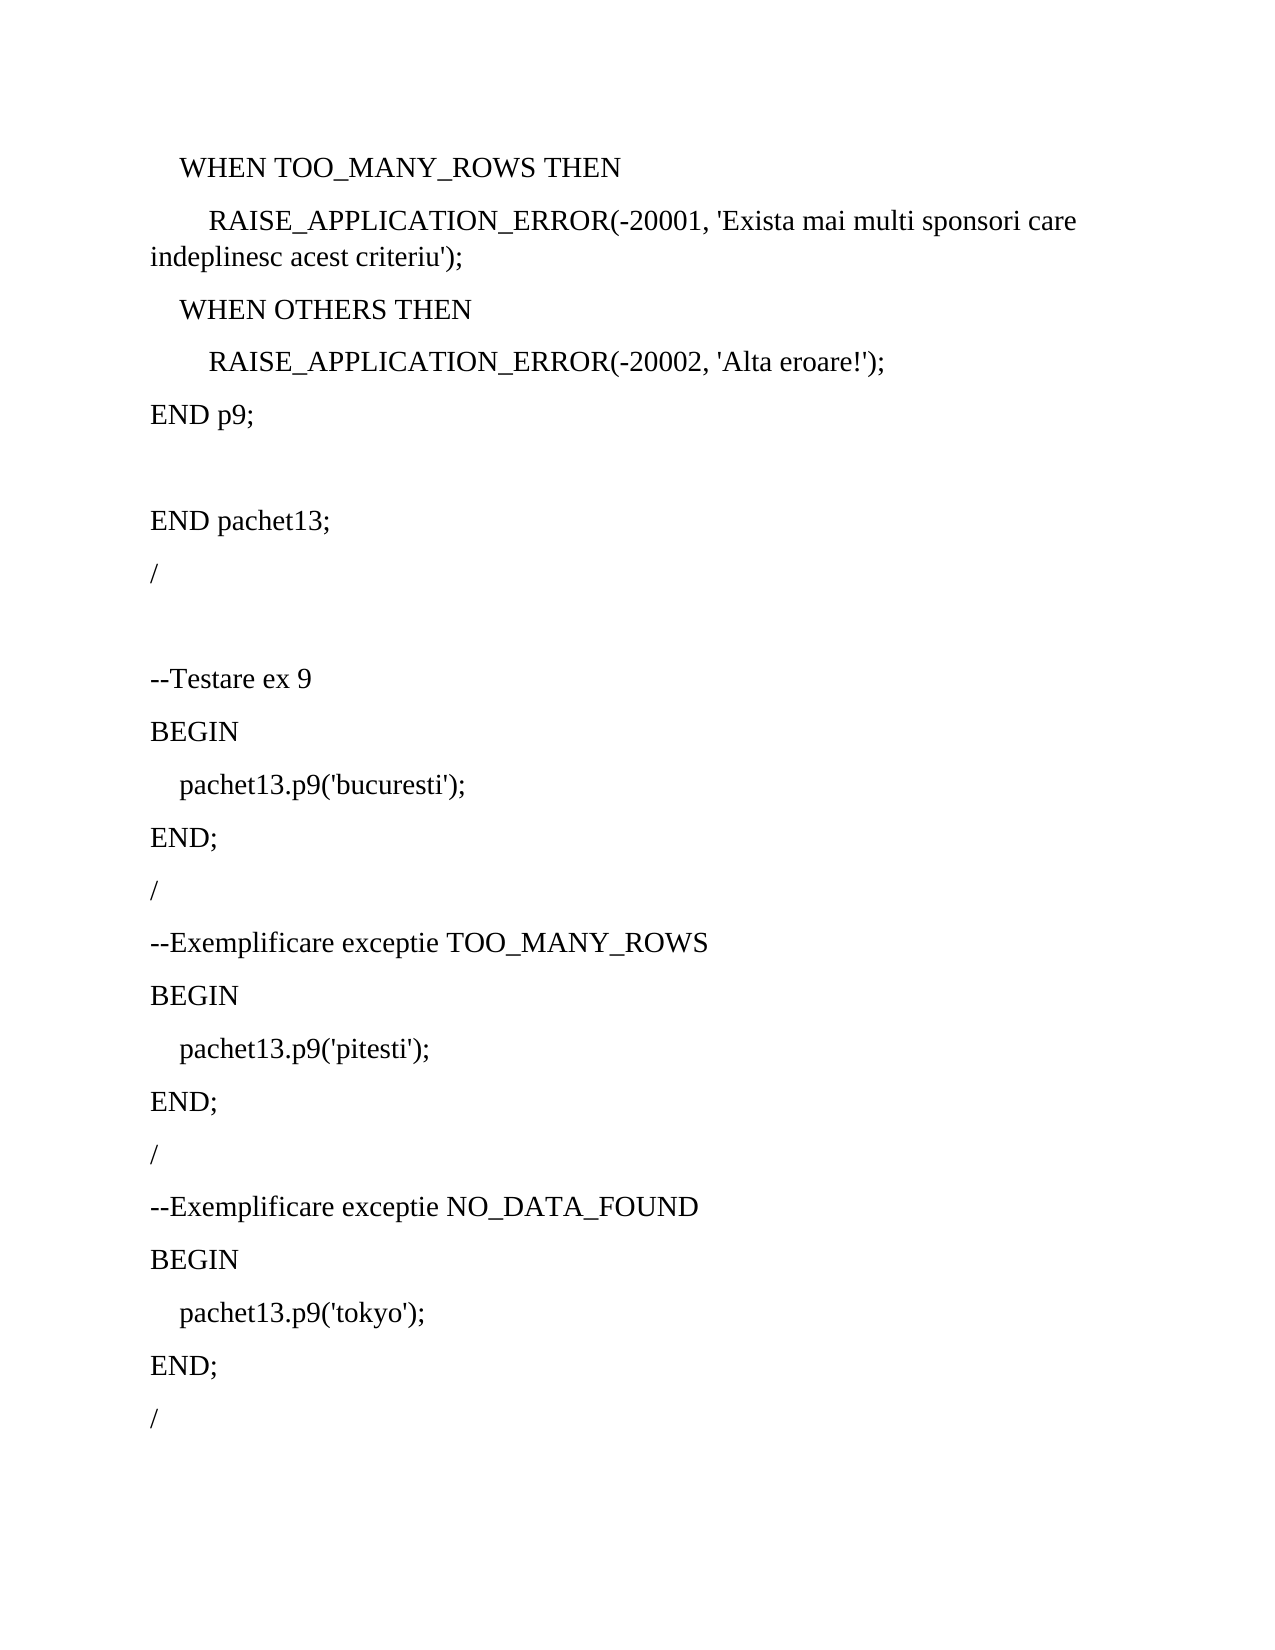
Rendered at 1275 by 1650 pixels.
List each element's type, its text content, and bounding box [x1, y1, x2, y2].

text --Exemplificare exceptie TOO_MANY_ROWS [150, 926, 1125, 959]
text END; [150, 820, 1125, 853]
text BEGIN [150, 1242, 1125, 1276]
text / [150, 556, 1125, 589]
text / [150, 1137, 1125, 1170]
text --Exemplificare exceptie NO_DATA_FOUND [150, 1189, 1125, 1223]
text pachet13.p9('tokyo'); [150, 1295, 1125, 1329]
text END; [150, 1348, 1125, 1382]
text END p9; [150, 397, 1125, 431]
text WHEN OTHERS THEN [150, 292, 1125, 325]
text END; [150, 1084, 1125, 1117]
text / [150, 873, 1125, 906]
text WHEN TOO_MANY_ROWS THEN [150, 150, 1125, 183]
text pachet13.p9('bucuresti'); [150, 767, 1125, 801]
text RAISE_APPLICATION_ERROR(-20001, 'Exista mai multi sponsori care indeplinesc acest criteriu'); [150, 203, 1125, 272]
text / [150, 1401, 1125, 1434]
text --Testare ex 9 [150, 661, 1125, 695]
text BEGIN [150, 714, 1125, 748]
text pachet13.p9('pitesti'); [150, 1031, 1125, 1065]
text RAISE_APPLICATION_ERROR(-20002, 'Alta eroare!'); [150, 344, 1125, 378]
text END pachet13; [150, 503, 1125, 537]
text BEGIN [150, 978, 1125, 1012]
